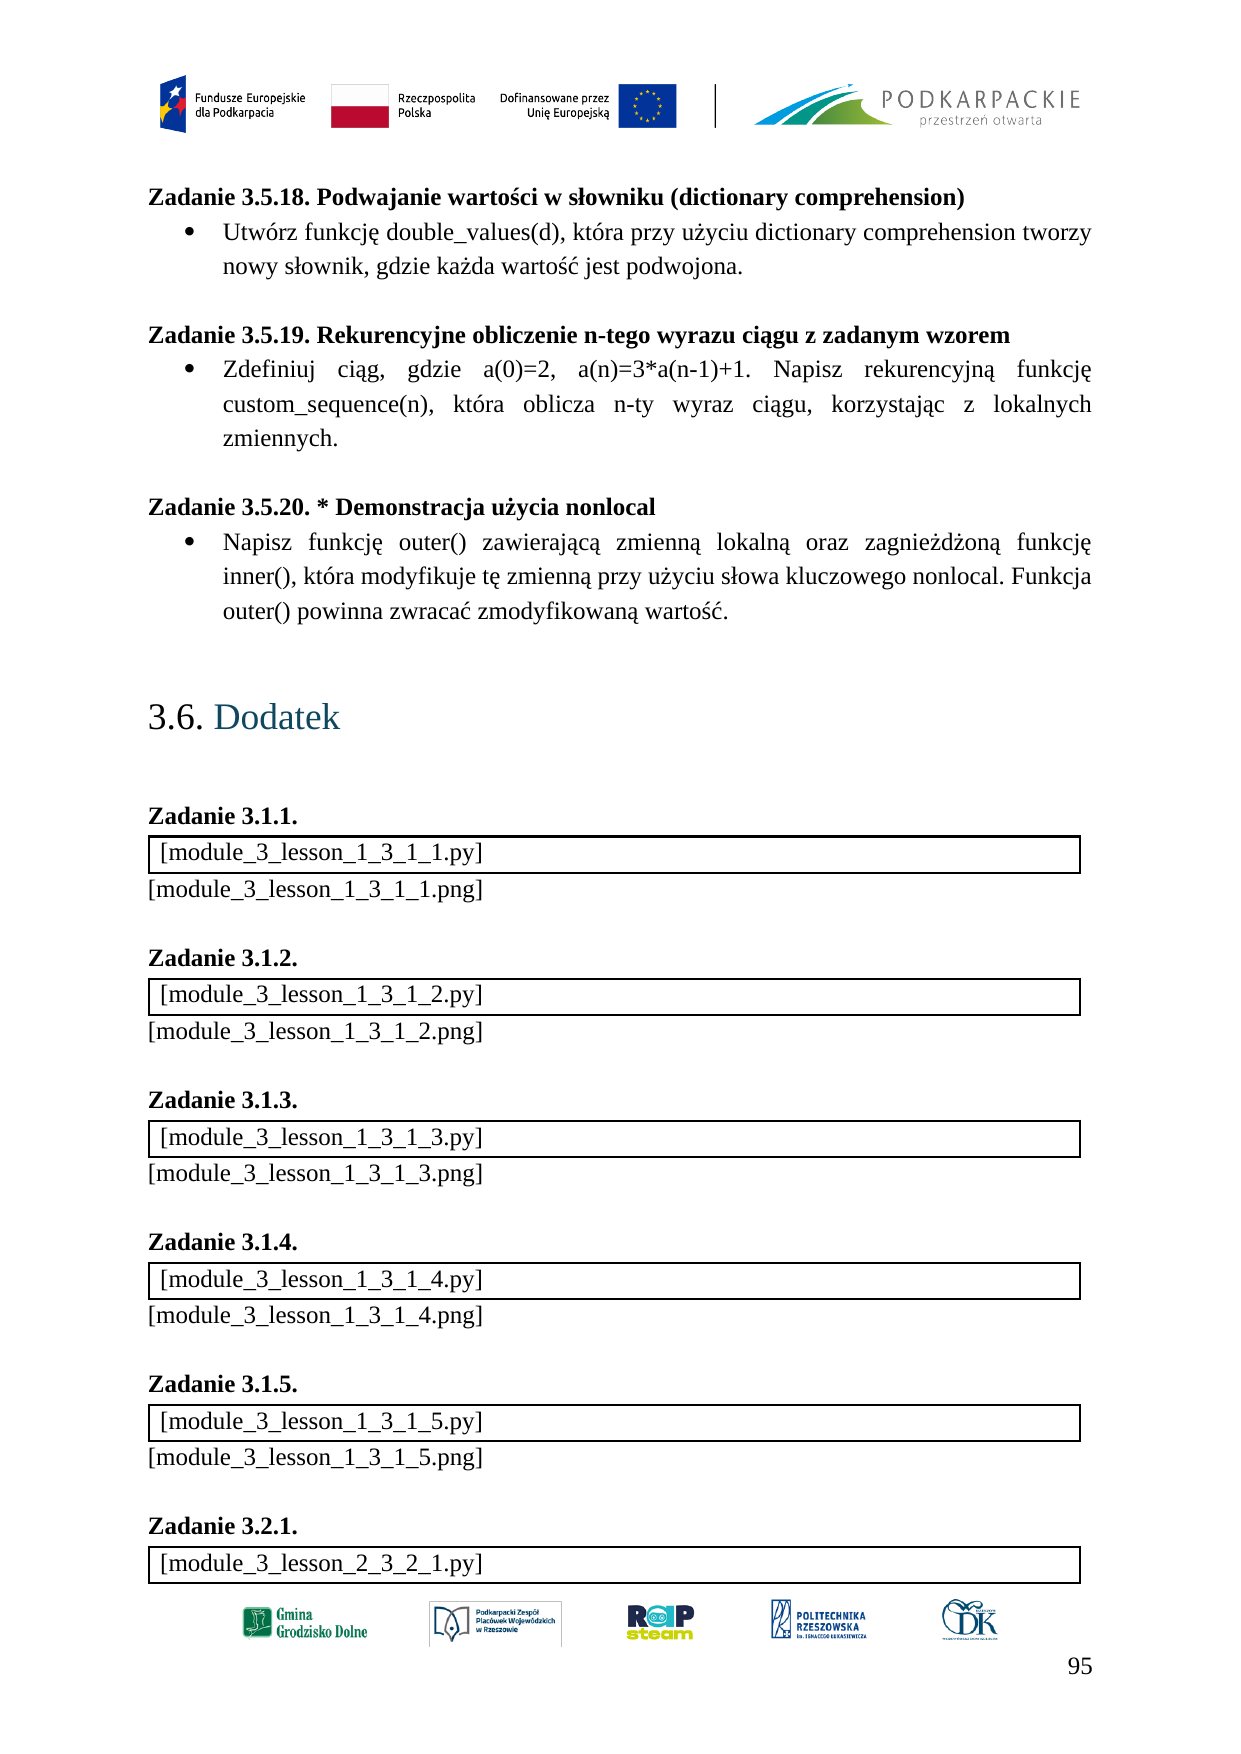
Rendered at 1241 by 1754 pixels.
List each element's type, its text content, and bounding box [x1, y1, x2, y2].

table_header [module_3_lesson_1_3_1_4.py] [150, 1264, 1079, 1298]
list Napisz funkcję outer() zawierającą zmienną lokalną oraz zagnieżdżoną funkcję inner(), która modyfikuje tę zmienną przy użyciu słowa kluczowego nonlocal. Funkcja outer() powinna zwracać zmodyfikowaną wartość. [185, 527, 1092, 625]
text [module_3_lesson_1_3_1_4.png] [148, 1300, 1092, 1329]
text Zadanie 3.5.19. Rekurencyjne obliczenie n-tego wyrazu ciągu z zadanym wzorem [148, 320, 1092, 349]
list Zdefiniuj ciąg, gdzie a(0)=2, a(n)=3*a(n-1)+1. Napisz rekurencyjną funkcję custom_sequence(n), która oblicza n-ty wyraz ciągu, korzystając z lokalnych zmiennych. [185, 354, 1092, 452]
table_header [module_3_lesson_1_3_1_5.py] [150, 1406, 1079, 1440]
table_header [module_3_lesson_1_3_1_1.py] [150, 838, 1079, 872]
text [module_3_lesson_1_3_1_3.png] [148, 1158, 1092, 1187]
subtitle Dodatek [148, 694, 1092, 737]
text Zadanie 3.2.1. [148, 1511, 1092, 1540]
picture [147, 60, 1093, 148]
text Zadanie 3.1.2. [148, 943, 1092, 972]
table_header [module_3_lesson_1_3_1_3.py] [150, 1122, 1079, 1156]
text Zadanie 3.1.5. [148, 1369, 1092, 1398]
table_header [module_3_lesson_2_3_2_1.py] [150, 1548, 1079, 1582]
list Utwórz funkcję double_values(d), która przy użyciu dictionary comprehension tworzy nowy słownik, gdzie każda wartość jest podwojona. [185, 217, 1092, 280]
text Zadanie 3.5.20. * Demonstracja użycia nonlocal [148, 492, 1092, 521]
picture [242, 1585, 998, 1652]
text [module_3_lesson_1_3_1_1.png] [148, 874, 1092, 903]
text [module_3_lesson_1_3_1_5.png] [148, 1442, 1092, 1471]
text Zadanie 3.1.4. [148, 1227, 1092, 1256]
text Zadanie 3.5.18. Podwajanie wartości w słowniku (dictionary comprehension) [148, 182, 1092, 211]
text [module_3_lesson_1_3_1_2.png] [148, 1016, 1092, 1045]
text Zadanie 3.1.1. [148, 801, 1092, 829]
text Zadanie 3.1.3. [148, 1085, 1092, 1114]
table_header [module_3_lesson_1_3_1_2.py] [150, 980, 1079, 1014]
